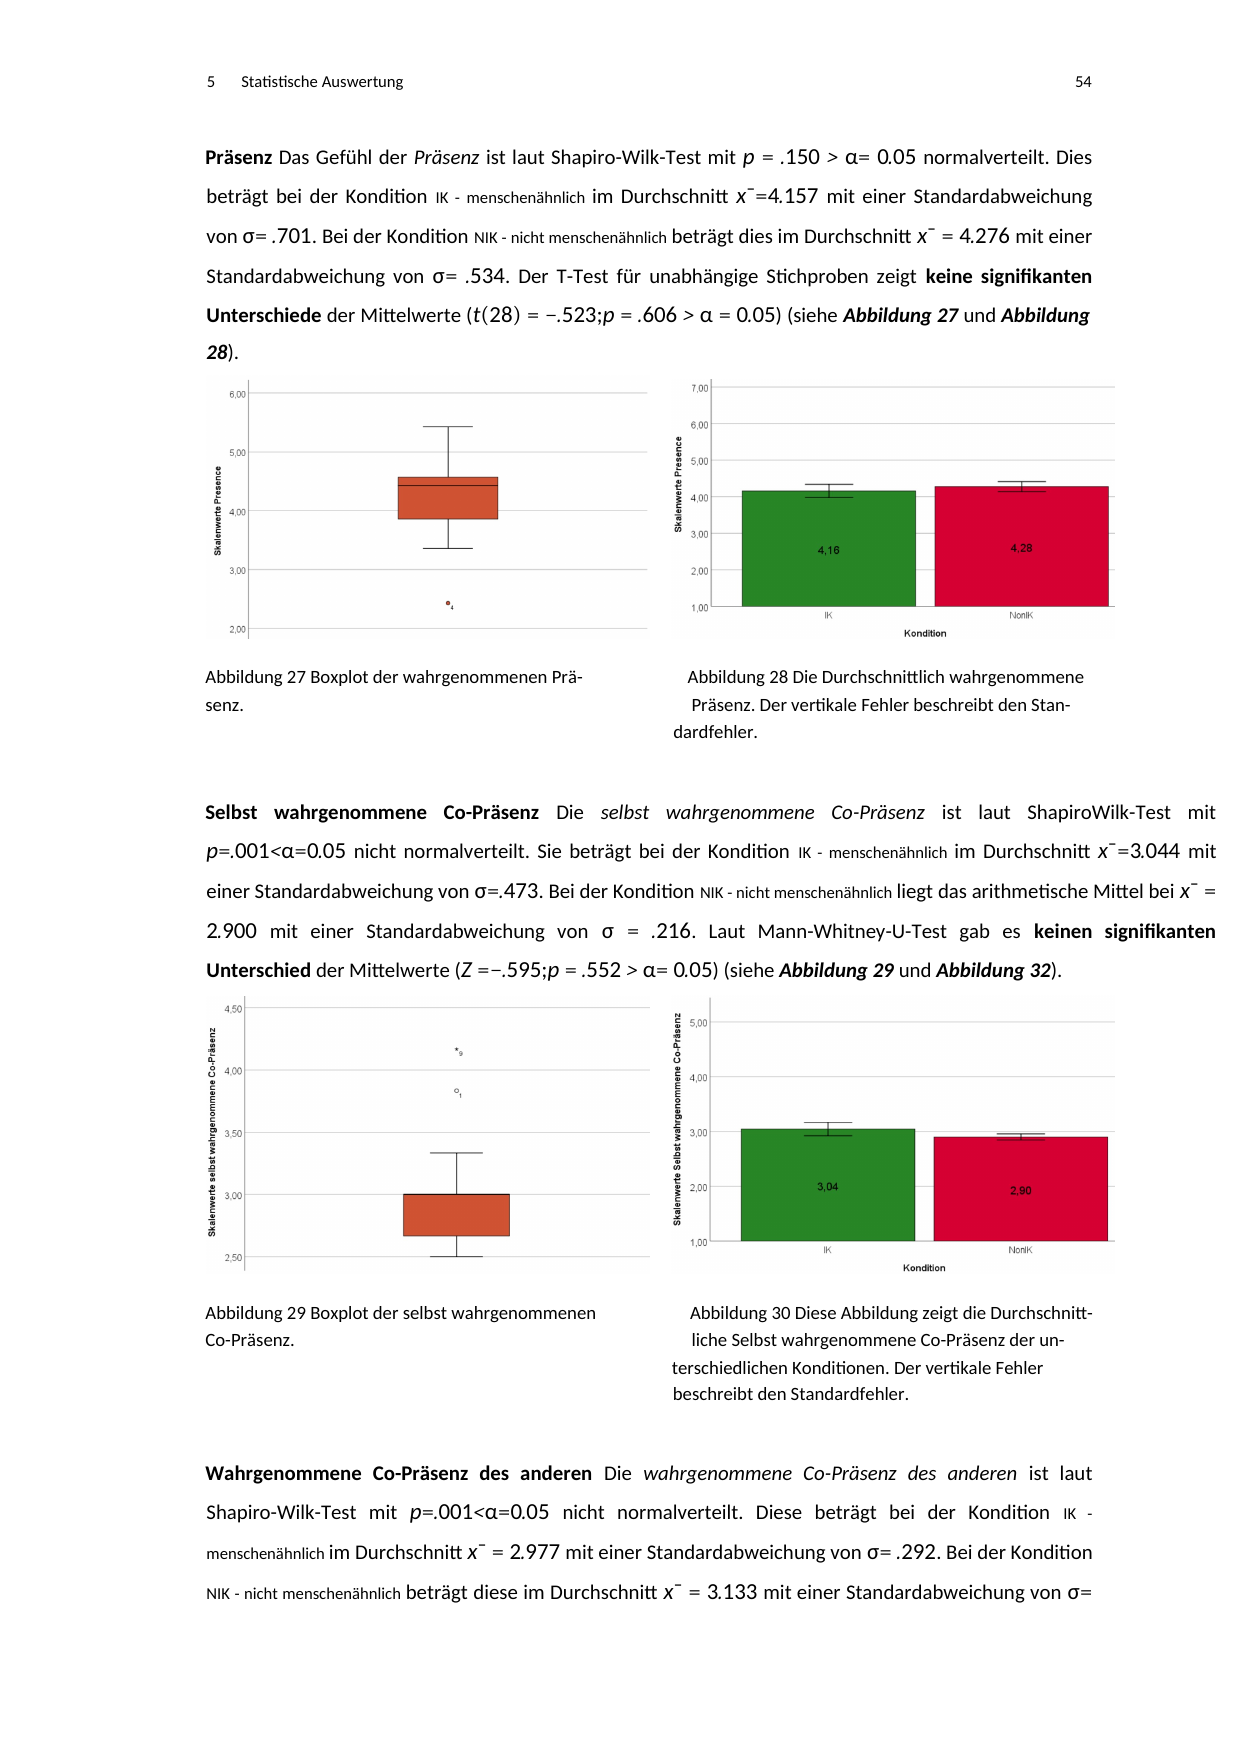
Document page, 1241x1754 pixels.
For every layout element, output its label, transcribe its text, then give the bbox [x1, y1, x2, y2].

text Abbildung 27 Boxplot der wahrgenommenen Prä- Abbildung 28 Die Durchschnittlich wahrgenommene [205, 666, 1217, 688]
text senz. Präsenz. Der vertikale Fehler beschreibt den Stan- [205, 693, 1217, 716]
picture [206, 375, 650, 639]
picture [671, 379, 1115, 639]
text Abbildung 29 Boxplot der selbst wahrgenommenen Abbildung 30 Diese Abbildung zeigt die Durchschnitt- [205, 1301, 1217, 1324]
text Co-Präsenz. liche Selbst wahrgenommene Co-Präsenz der un- [205, 1329, 1217, 1352]
text Selbst wahrgenommene Co-Präsenz Die selbst wahrgenommene Co-Präsenz ist laut ShapiroWilk-Test mit p=.001<α=0.05 nicht normalverteilt. Sie beträgt bei der Kondition IK - menschenähnlich im Durchschnitt x¯=3.044 mit einer Standardabweichung von σ=.473. Bei der Kondition NIK - nicht menschenähnlich liegt das arithmetische Mittel bei x¯ = 2.900 mit einer Standardabweichung von σ = .216. Laut Mann-Whitney-U-Test gab es keinen signifikanten Unterschied der Mittelwerte (Z =−.595;p = .552 > α= 0.05) (siehe Abbildung 29 und Abbildung 32). [205, 799, 1217, 983]
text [205, 1460, 1093, 1605]
picture [206, 996, 650, 1274]
text dardfehler. [214, 721, 1217, 744]
text Präsenz Das Gefühl der Präsenz ist laut Shapiro-Wilk-Test mit p = .150 > α= 0.05 normalverteilt. Dies beträgt bei der Kondition IK - menschenähnlich im Durchschnitt x¯=4.157 mit einer Standardabweichung von σ= .701. Bei der Kondition NIK - nicht menschenähnlich beträgt dies im Durchschnitt x¯ = 4.276 mit einer Standardabweichung von σ= .534. Der T-Test für unabhängige Stichproben zeigt keine signifikanten Unterschiede der Mittelwerte (t(28) = −.523;p = .606 > α = 0.05) (siehe Abbildung 27 und Abbildung 28). [205, 142, 1093, 364]
text terschiedlichen Konditionen. Der vertikale Fehler beschreibt den Standardfehler. [672, 1356, 1119, 1404]
picture [671, 995, 1115, 1274]
